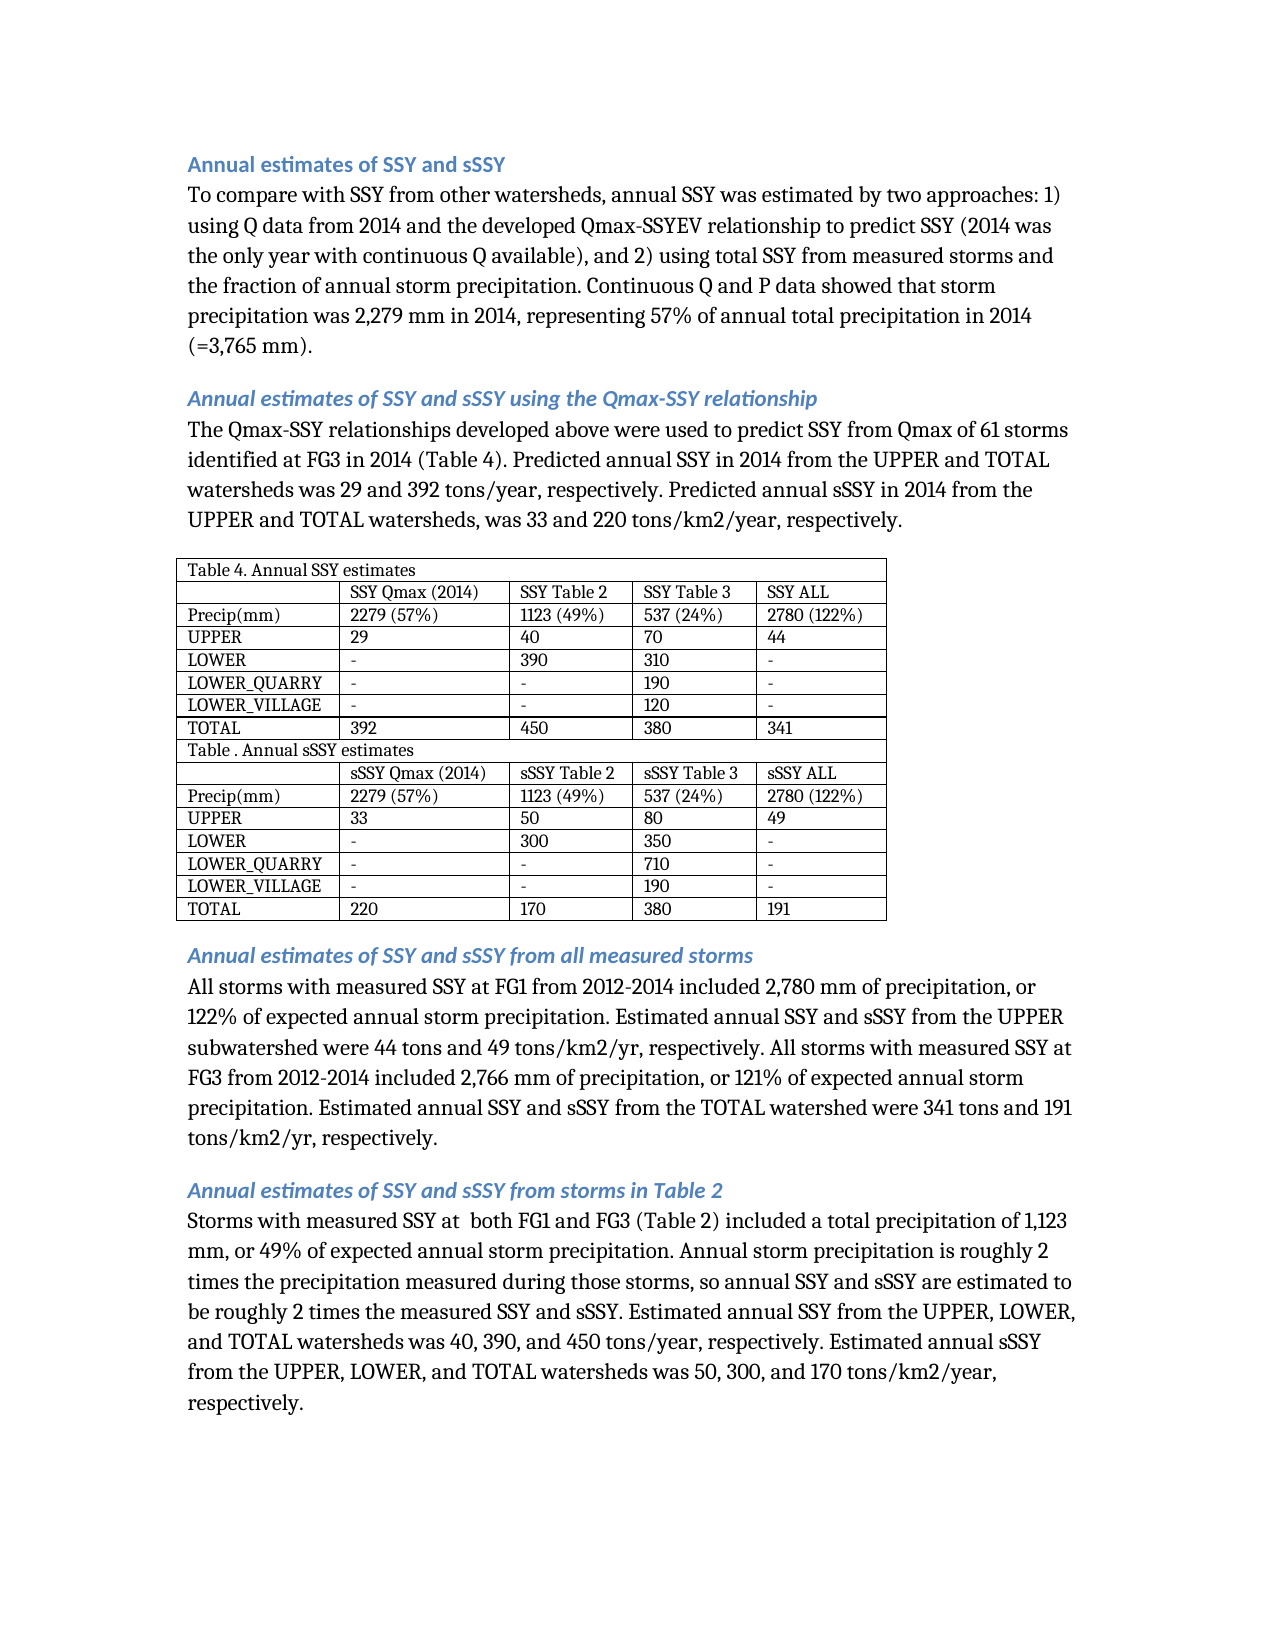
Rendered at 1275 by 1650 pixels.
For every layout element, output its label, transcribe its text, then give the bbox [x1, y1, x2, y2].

table_cell LOWER_QUARRY [177, 853, 339, 874]
table_cell 220 [340, 898, 509, 920]
table_cell - [757, 672, 886, 694]
table_cell Precip(mm) [177, 785, 339, 807]
table_cell LOWER_QUARRY [177, 672, 339, 694]
text To compare with SSY from other watersheds, annual SSY was estimated by two approaches: 1) using Q data from 2014 and the developed Qmax-SSYEV relationship to predict SSY (2014 was the only year with continuous Q available), and 2) using total SSY from measured storms and the fraction of annual storm precipitation. Continuous Q and P data showed that storm precipitation was 2,279 mm in 2014, representing 57% of annual total precipitation in 2014 (=3,765 mm). [187, 182, 1087, 359]
table_cell SSY Qmax (2014) [340, 582, 509, 603]
table_cell - [340, 650, 509, 671]
table_cell UPPER [177, 627, 339, 648]
table_cell Precip(mm) [177, 604, 339, 626]
table_cell LOWER_VILLAGE [177, 876, 339, 897]
table_cell 2279 (57%) [340, 604, 509, 626]
table_cell - [757, 695, 886, 716]
subtitle Annual estimates of SSY and sSSY using the Qmax-SSY relationship [187, 384, 1087, 412]
table_cell 40 [510, 627, 632, 648]
table_cell 2780 (122%) [757, 604, 886, 626]
table_cell 49 [757, 808, 886, 829]
table_cell 1123 (49%) [510, 604, 632, 626]
table_cell 537 (24%) [633, 604, 756, 626]
table_cell SSY ALL [757, 582, 886, 603]
table_cell - [757, 650, 886, 671]
table_cell 341 [757, 718, 886, 739]
table_cell 50 [510, 808, 632, 829]
table_cell 190 [633, 876, 756, 897]
table_cell sSSY Table 3 [633, 763, 756, 784]
table_cell 29 [340, 627, 509, 648]
text Storms with measured SSY at both FG1 and FG3 (Table 2) included a total precipitation of 1,123 mm, or 49% of expected annual storm precipitation. Annual storm precipitation is roughly 2 times the precipitation measured during those storms, so annual SSY and sSSY are estimated to be roughly 2 times the measured SSY and sSSY. Estimated annual SSY from the UPPER, LOWER, and TOTAL watersheds was 40, 390, and 450 tons/year, respectively. Estimated annual sSSY from the UPPER, LOWER, and TOTAL watersheds was 50, 300, and 170 tons/km2/year, respectively. [187, 1208, 1087, 1416]
table_cell - [757, 853, 886, 874]
table_cell - [510, 876, 632, 897]
table_cell sSSY Qmax (2014) [340, 763, 509, 784]
table_cell - [510, 672, 632, 694]
table_cell 537 (24%) [633, 785, 756, 807]
table_cell 70 [633, 627, 756, 648]
table_cell 191 [757, 898, 886, 920]
table_cell 390 [510, 650, 632, 671]
table_cell - [510, 695, 632, 716]
table_cell 392 [340, 718, 509, 739]
table_cell 120 [633, 695, 756, 716]
table_cell 44 [757, 627, 886, 648]
table_cell [177, 582, 339, 603]
subtitle Annual estimates of SSY and sSSY [187, 150, 1087, 178]
table_cell 2780 (122%) [757, 785, 886, 807]
table_cell 380 [633, 898, 756, 920]
subtitle Annual estimates of SSY and sSSY from storms in Table 2 [187, 1176, 1087, 1204]
table_cell LOWER [177, 830, 339, 852]
table_cell 380 [633, 718, 756, 739]
table_cell - [510, 853, 632, 874]
table_cell 710 [633, 853, 756, 874]
table_cell SSY Table 2 [510, 582, 632, 603]
table_cell - [757, 876, 886, 897]
table_cell 80 [633, 808, 756, 829]
table_cell sSSY ALL [757, 763, 886, 784]
table_header Table 4. Annual SSY estimates [177, 559, 886, 581]
table_cell 450 [510, 718, 632, 739]
text The Qmax-SSY relationships developed above were used to predict SSY from Qmax of 61 storms identified at FG3 in 2014 (Table 4). Predicted annual SSY in 2014 from the UPPER and TOTAL watersheds was 29 and 392 tons/year, respectively. Predicted annual sSSY in 2014 from the UPPER and TOTAL watersheds, was 33 and 220 tons/km2/year, respectively. [187, 416, 1087, 533]
subtitle Annual estimates of SSY and sSSY from all measured storms [187, 942, 1087, 970]
table_cell Table . Annual sSSY estimates [177, 740, 886, 762]
table_cell TOTAL [177, 718, 339, 739]
table_cell TOTAL [177, 898, 339, 920]
text All storms with measured SSY at FG1 from 2012-2014 included 2,780 mm of precipitation, or 122% of expected annual storm precipitation. Estimated annual SSY and sSSY from the UPPER subwatershed were 44 tons and 49 tons/km2/yr, respectively. All storms with measured SSY at FG3 from 2012-2014 included 2,766 mm of precipitation, or 121% of expected annual storm precipitation. Estimated annual SSY and sSSY from the TOTAL watershed were 341 tons and 191 tons/km2/yr, respectively. [187, 974, 1087, 1151]
table_cell 2279 (57%) [340, 785, 509, 807]
table_cell SSY Table 3 [633, 582, 756, 603]
table_cell 350 [633, 830, 756, 852]
table_cell sSSY Table 2 [510, 763, 632, 784]
table_cell - [340, 830, 509, 852]
table_cell - [340, 853, 509, 874]
table_cell UPPER [177, 808, 339, 829]
table_cell 310 [633, 650, 756, 671]
table_cell - [340, 695, 509, 716]
table_cell 33 [340, 808, 509, 829]
table_cell 1123 (49%) [510, 785, 632, 807]
table_cell - [340, 672, 509, 694]
table_cell 170 [510, 898, 632, 920]
table_cell LOWER [177, 650, 339, 671]
table_cell - [757, 830, 886, 852]
table_cell LOWER_VILLAGE [177, 695, 339, 716]
table_cell 190 [633, 672, 756, 694]
table_cell 300 [510, 830, 632, 852]
table_cell - [340, 876, 509, 897]
table_cell [177, 763, 339, 784]
